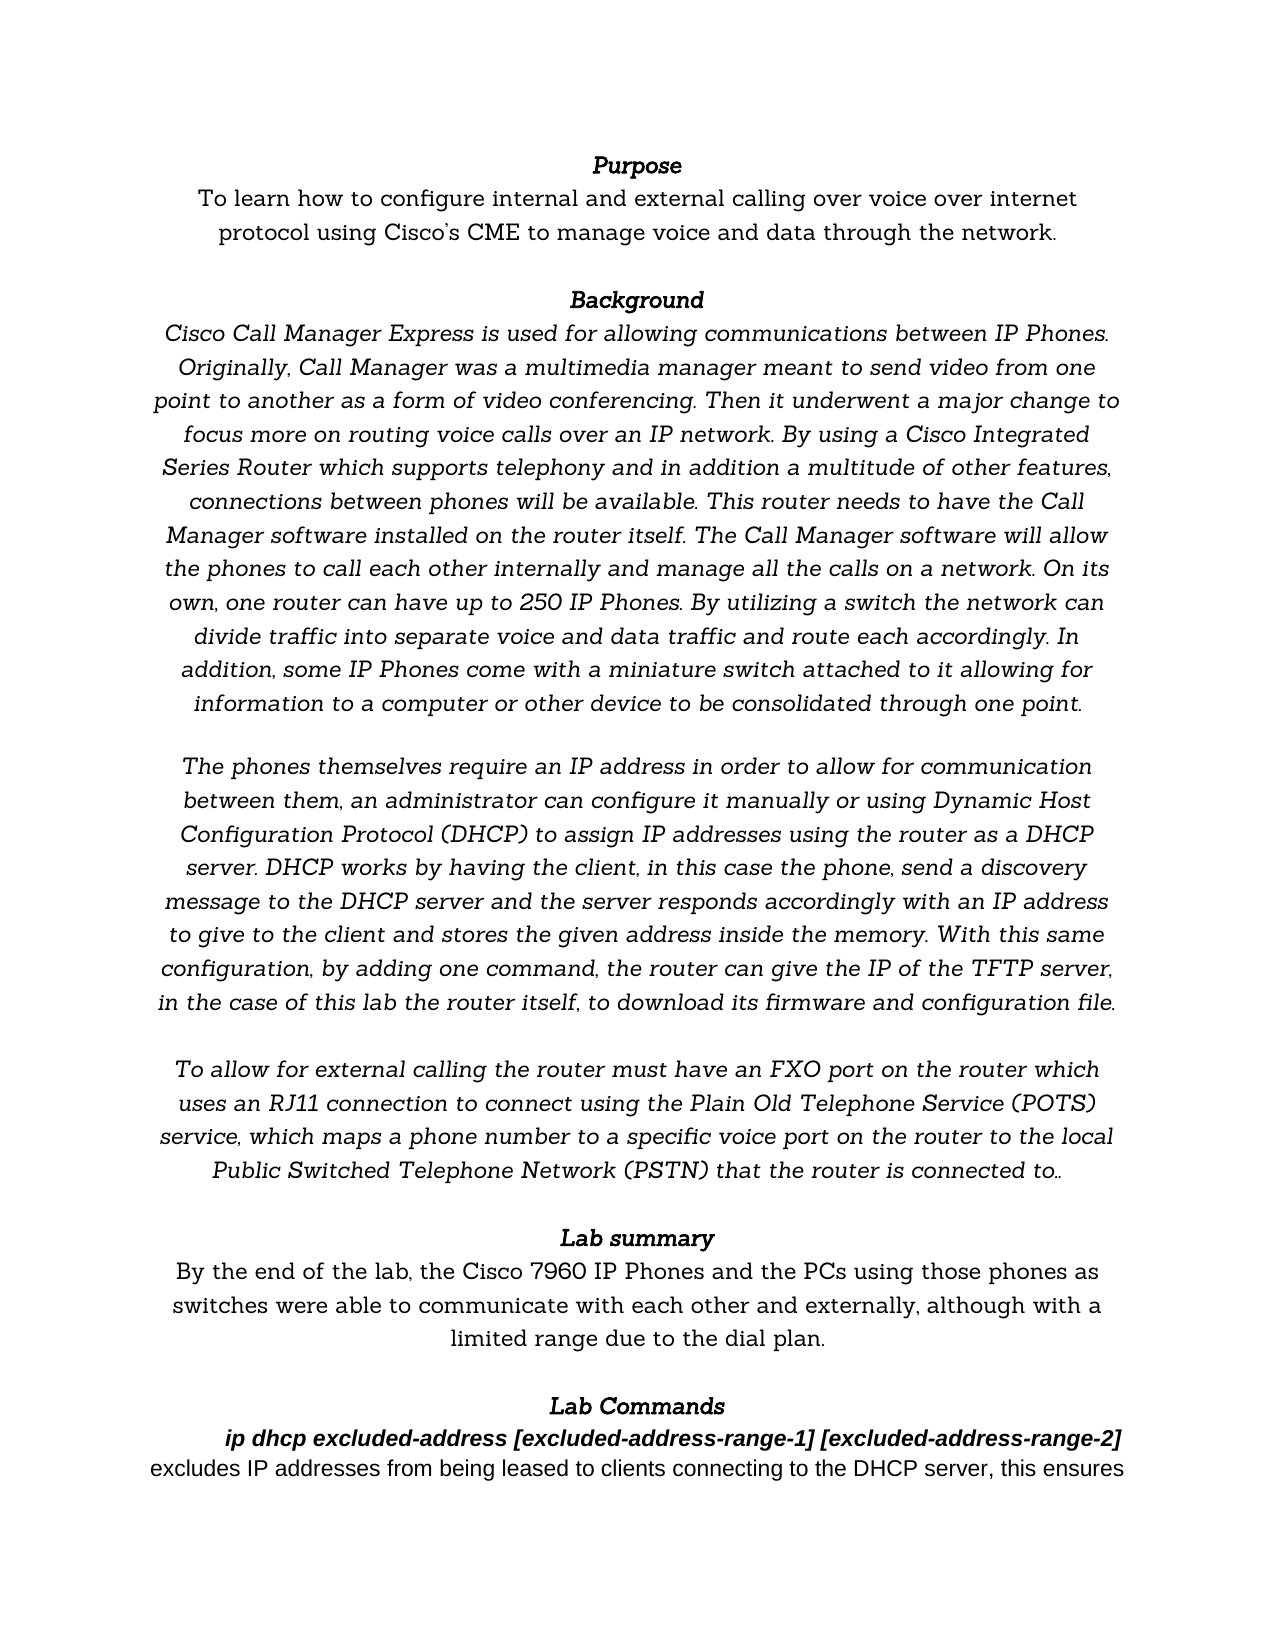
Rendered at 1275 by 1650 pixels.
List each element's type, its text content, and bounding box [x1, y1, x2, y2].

text Background Cisco Call Manager Express is used for allowing communications between IP Phones. Originally, Call Manager was a multimedia manager meant to send video from one point to another as a form of video conferencing. Then it underwent a major change to focus more on routing voice calls over an IP network. By using a Cisco Integrated Series Router which supports telephony and in addition a multitude of other features, connections between phones will be available. This router needs to have the Call Manager software installed on the router itself. The Call Manager software will allow the phones to call each other internally and manage all the calls on a network. On its own, one router can have up to 250 IP Phones. By utilizing a switch the network can divide traffic into separate voice and data traffic and route each accordingly. In addition, some IP Phones come with a miniature switch attached to it allowing for information to a computer or other device to be consolidated through one point. [150, 284, 1125, 748]
text Lab Commands [150, 1391, 1125, 1420]
text By the end of the lab, the Cisco 7960 IP Phones and the PCs using those phones as switches were able to communicate with each other and externally, although with a limited range due to the dial plan. [150, 1256, 1125, 1353]
text Purpose [150, 150, 1125, 179]
text Lab summary [150, 1223, 1125, 1252]
text To learn how to configure internal and external calling over voice over internet protocol using Cisco’s CME to manage voice and data through the network. [150, 184, 1125, 247]
text To allow for external calling the router must have an FXO port on the router which uses an RJ11 connection to connect using the Plain Old Telephone Service (POTS) service, which maps a phone number to a specific voice port on the router to the local Public Switched Telephone Network (PSTN) that the router is connected to.. [150, 1054, 1125, 1185]
text The phones themselves require an IP address in order to allow for communication between them, an administrator can configure it manually or using Dynamic Host Configuration Protocol (DHCP) to assign IP addresses using the router as a DHCP server. DHCP works by having the client, in this case the phone, send a discovery message to the DHCP server and the server responds accordingly with an IP address to give to the client and stores the given address inside the memory. With this same configuration, by adding one command, the router can give the IP of the TFTP server, in the case of this lab the router itself, to download its firmware and configuration file. [150, 752, 1125, 1016]
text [150, 1424, 1125, 1481]
